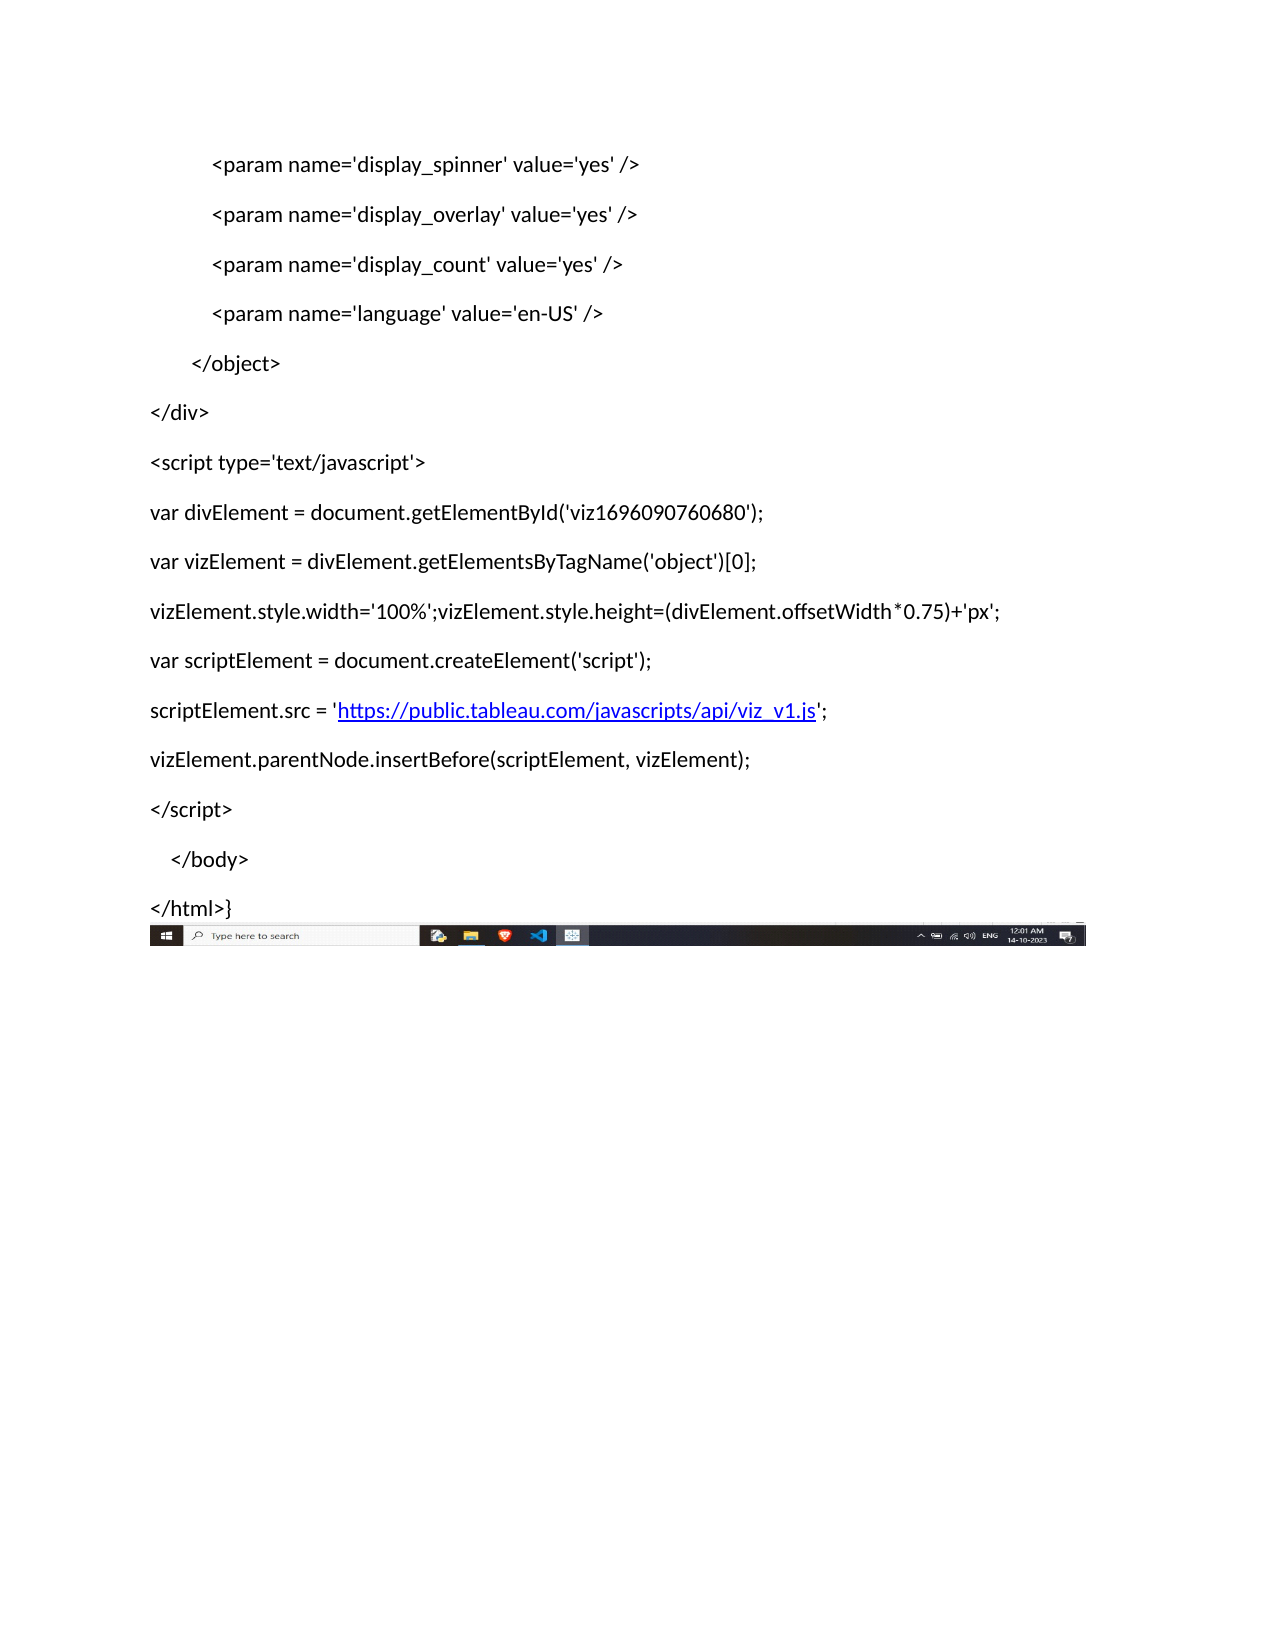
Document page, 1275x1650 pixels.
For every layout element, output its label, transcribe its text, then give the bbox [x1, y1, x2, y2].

text <param name='language' value='en-US' /> [150, 299, 1125, 327]
text vizElement.style.width='100%';vizElement.style.height=(divElement.offsetWidth*0.75)+'px'; [150, 596, 1125, 625]
text <param name='display_spinner' value='yes' /> [150, 150, 1125, 179]
text <script type='text/javascript'> [150, 447, 1125, 476]
text </div> [150, 398, 1125, 427]
text </body> [150, 844, 1125, 873]
text scriptElement.src = 'https://public.tableau.com/javascripts/api/viz_v1.js'; [150, 695, 1125, 724]
text <param name='display_overlay' value='yes' /> [150, 199, 1125, 228]
text </html>} [150, 894, 1125, 922]
text </object> [150, 348, 1125, 377]
text <param name='display_count' value='yes' /> [150, 249, 1125, 278]
text vizElement.parentNode.insertBefore(scriptElement, vizElement); [150, 745, 1125, 774]
text </script> [150, 794, 1125, 823]
text var vizElement = divElement.getElementsByTagName('object')[0]; [150, 547, 1125, 575]
text var scriptElement = document.createElement('script'); [150, 646, 1125, 674]
text var divElement = document.getElementById('viz1696090760680'); [150, 497, 1125, 526]
